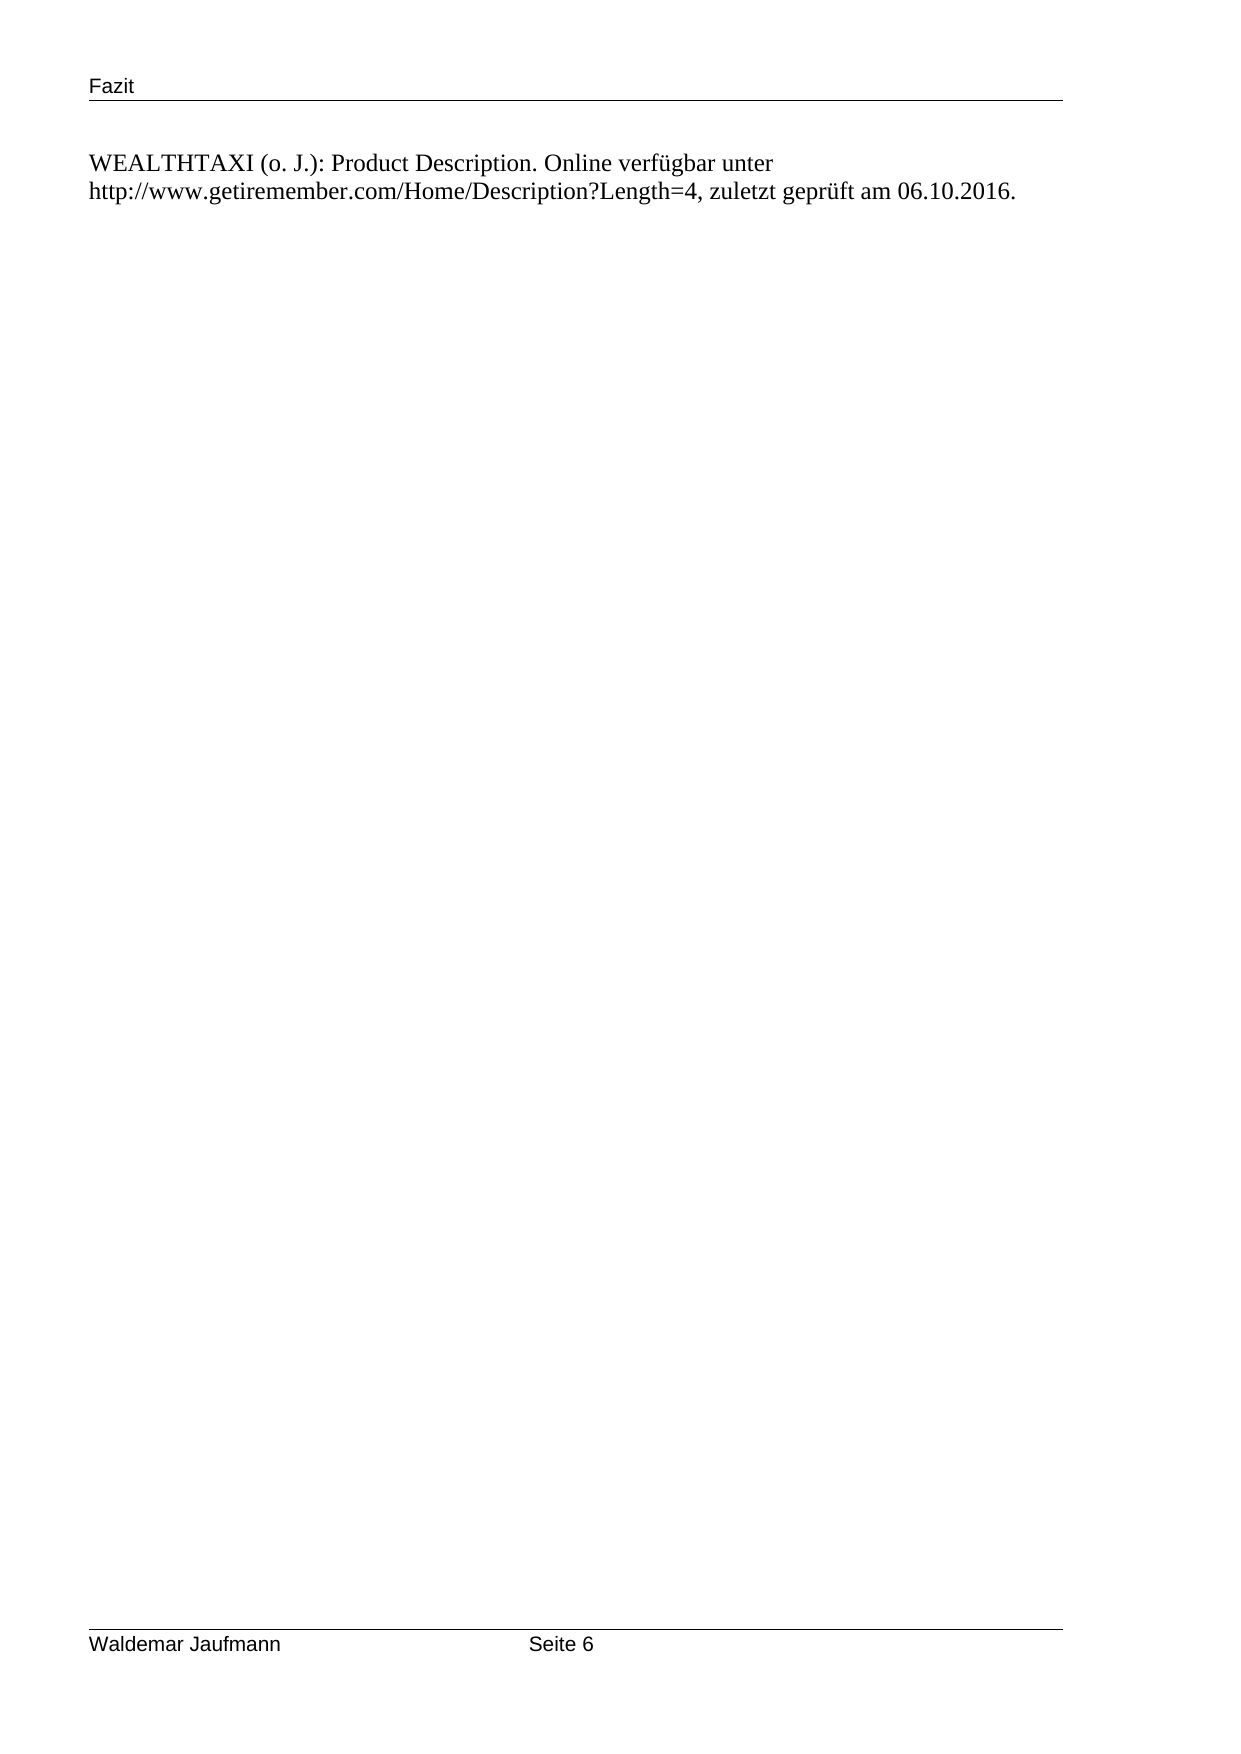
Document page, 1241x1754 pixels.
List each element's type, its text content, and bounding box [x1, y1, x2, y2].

text WEALTHTAXI (o. J.): Product Description. Online verfügbar unter http://www.getiremember.com/Home/Description?Length=4, zuletzt geprüft am 06.10.2016. [89, 148, 1063, 205]
